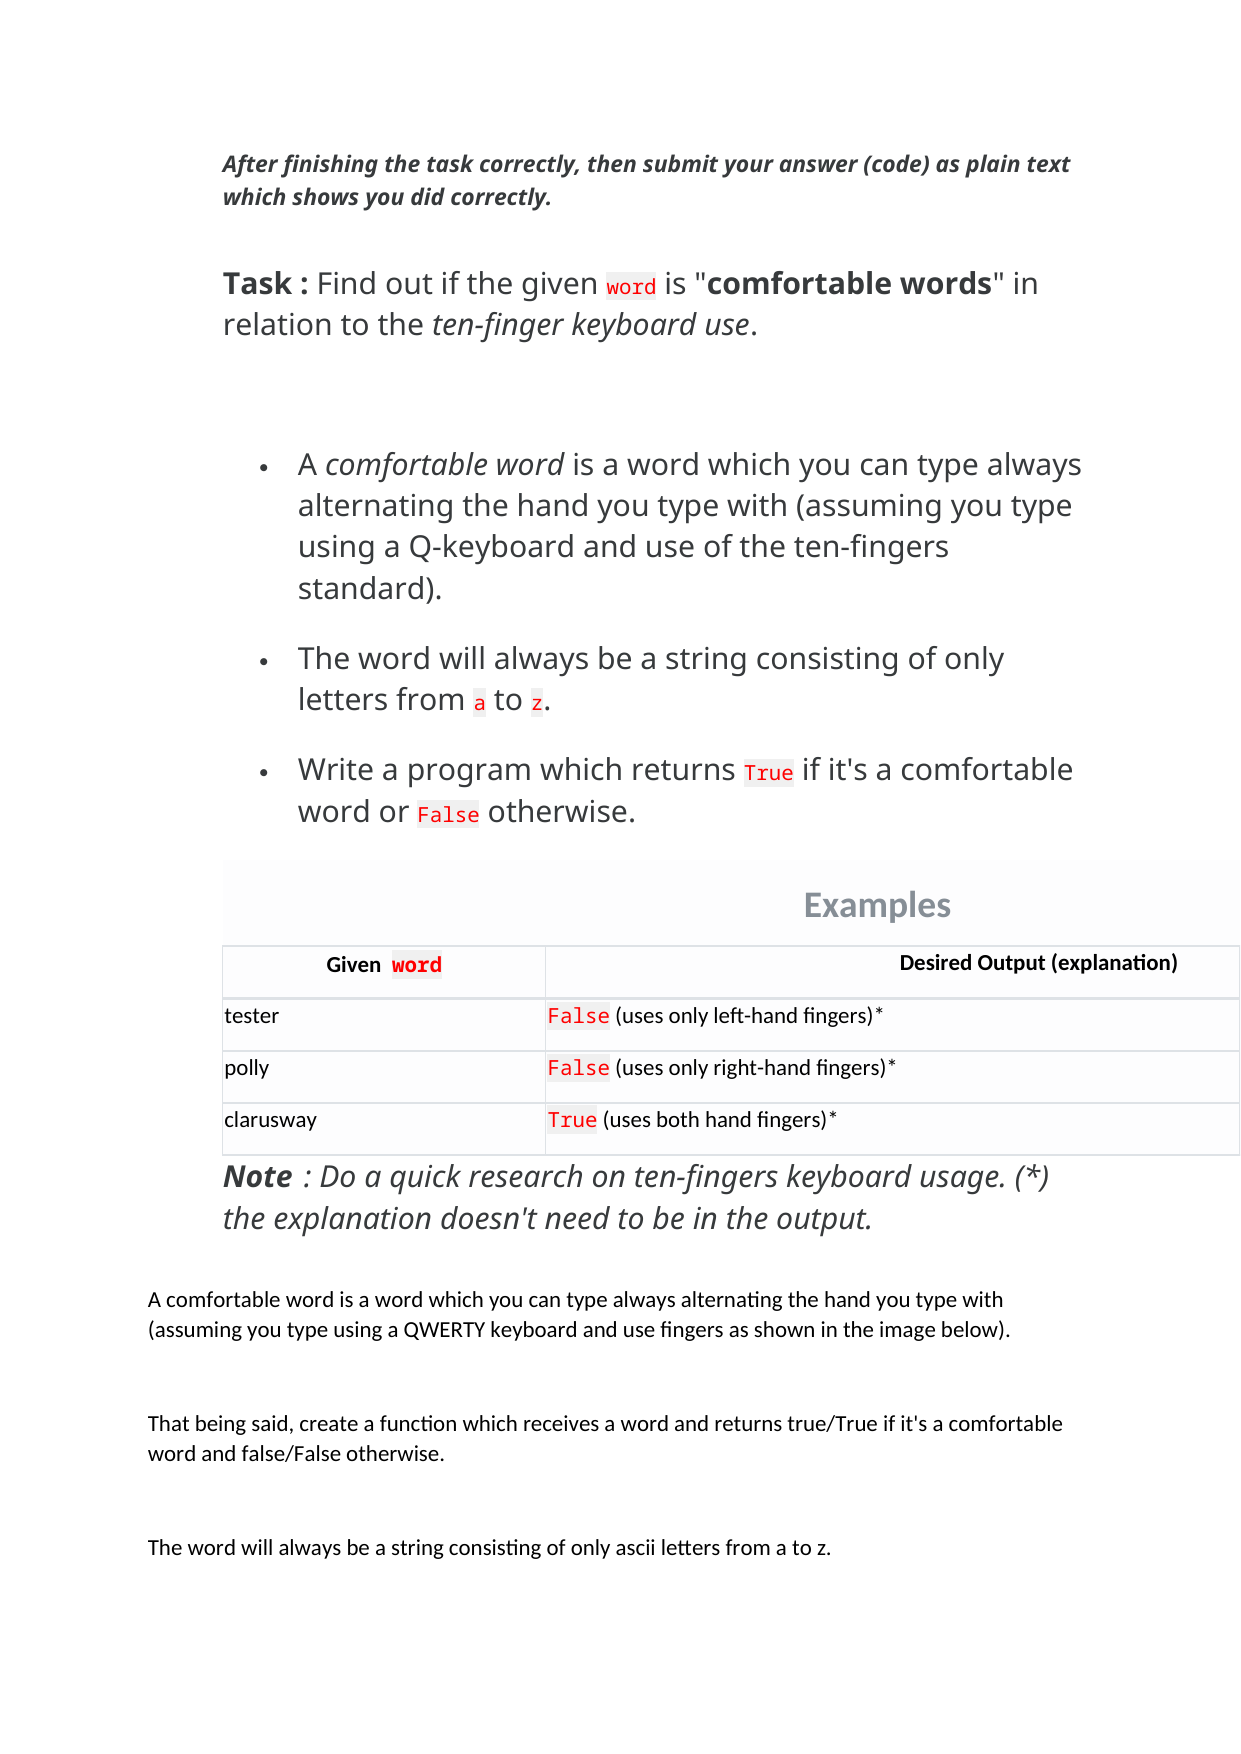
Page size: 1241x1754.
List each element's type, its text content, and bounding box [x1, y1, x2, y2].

text A comfortable word is a word which you can type always alternating the hand you type with (assuming you type using a QWERTY keyboard and use fingers as shown in the image below). [148, 1285, 1093, 1343]
text That being said, create a function which receives a word and returns true/True if it's a comfortable word and false/False otherwise. [148, 1409, 1093, 1467]
list The word will always be a string consisting of only letters from a to z. [260, 637, 1093, 719]
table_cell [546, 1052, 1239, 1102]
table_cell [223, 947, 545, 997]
list A comfortable word is a word which you can type always alternating the hand you type with (assuming you type using a Q-keyboard and use of the ten-fingers standard). [260, 443, 1093, 608]
text The word will always be a string consisting of only ascii letters from a to z. [148, 1533, 1093, 1561]
text Task : Find out if the given word is "comfortable words" in relation to the ten-finger keyboard use. [223, 262, 1093, 414]
subtitle After finishing the task correctly, then submit your answer (code) as plain text which shows you did correctly. [223, 148, 1093, 213]
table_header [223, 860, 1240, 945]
list Write a program which returns True if it's a comfortable word or False otherwise. [260, 748, 1093, 831]
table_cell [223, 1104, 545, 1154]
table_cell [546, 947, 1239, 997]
text Note : Do a quick research on ten-fingers keyboard usage. (*) the explanation doesn't need to be in the output. [223, 1156, 1093, 1238]
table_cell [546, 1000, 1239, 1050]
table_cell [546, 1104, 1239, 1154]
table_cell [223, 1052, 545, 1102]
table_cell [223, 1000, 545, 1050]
